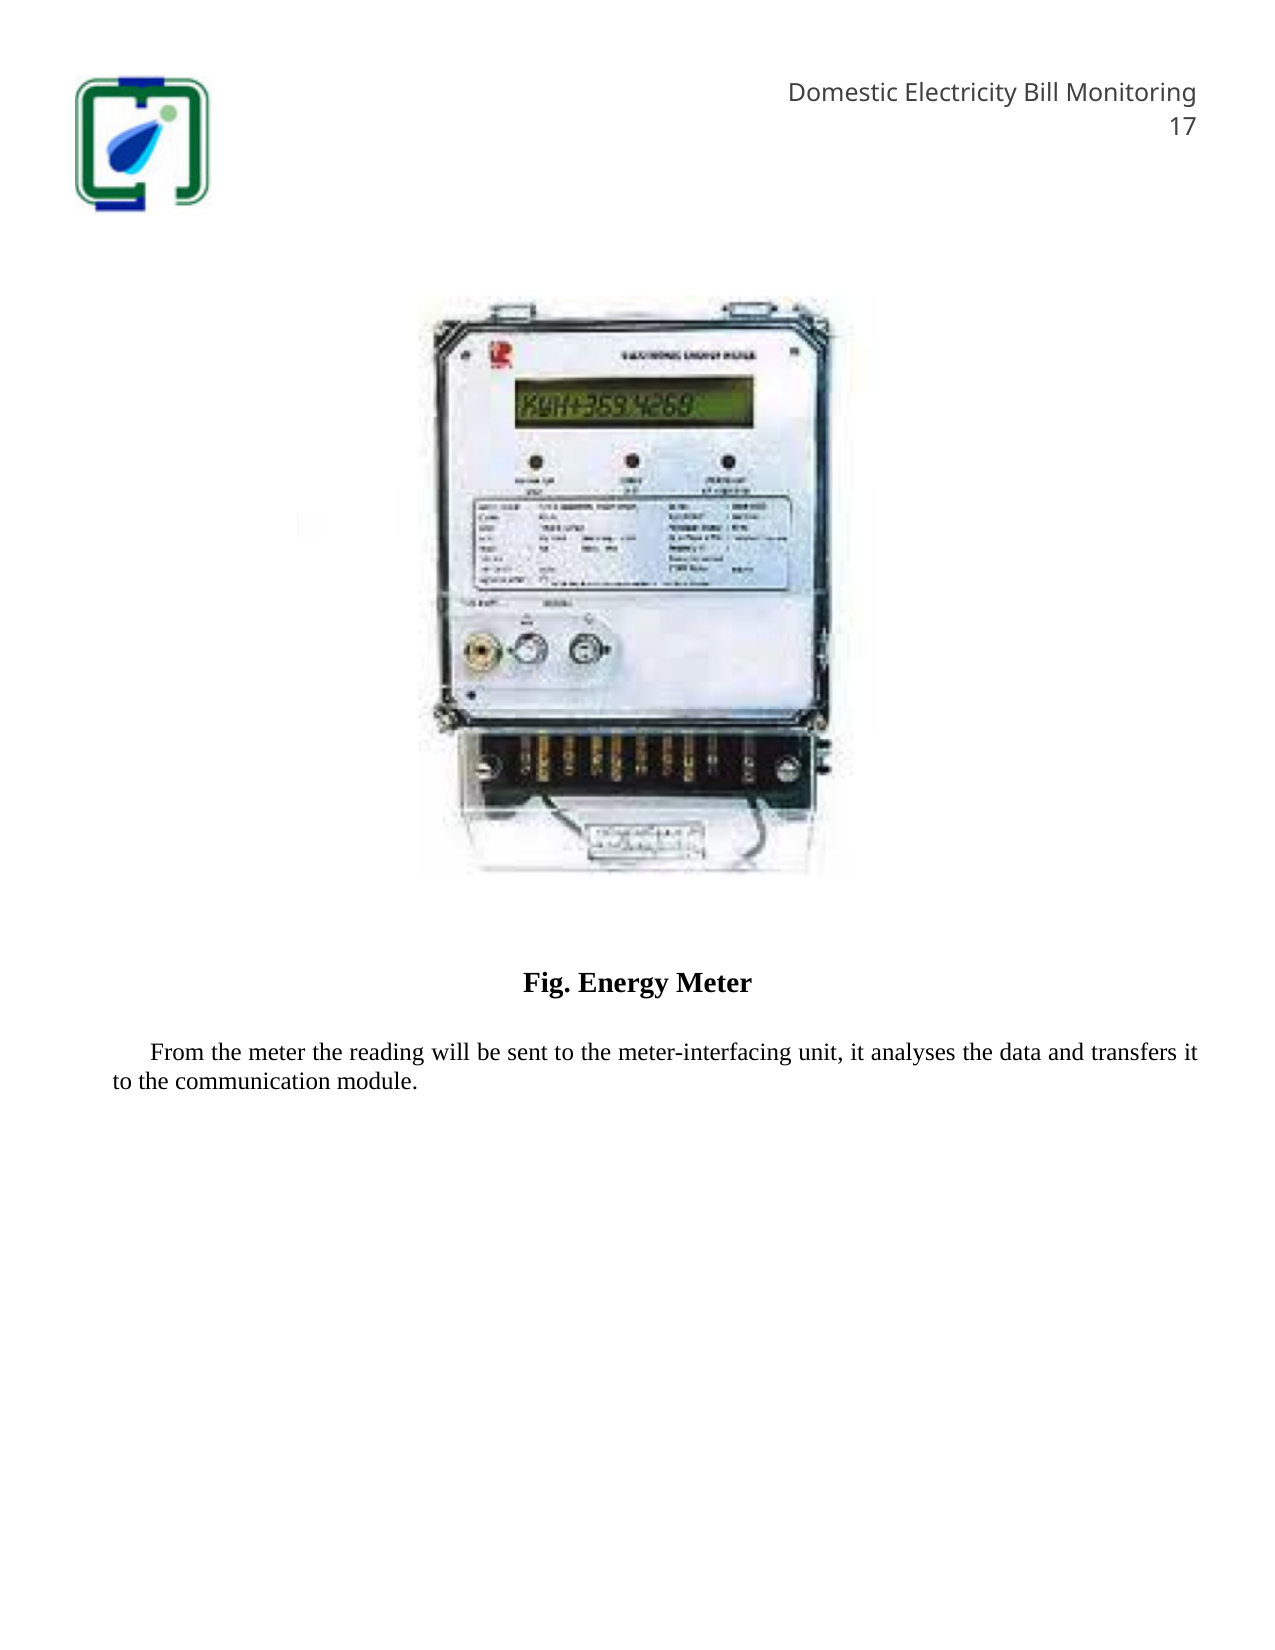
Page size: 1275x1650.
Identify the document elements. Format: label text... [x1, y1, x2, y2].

picture [75, 75, 213, 215]
text Fig. Energy Meter [75, 965, 1200, 999]
picture [297, 248, 978, 927]
text From the meter the reading will be sent to the meter-interfacing unit, it analyses the data and transfers it to the communication module. [112, 1037, 1200, 1095]
